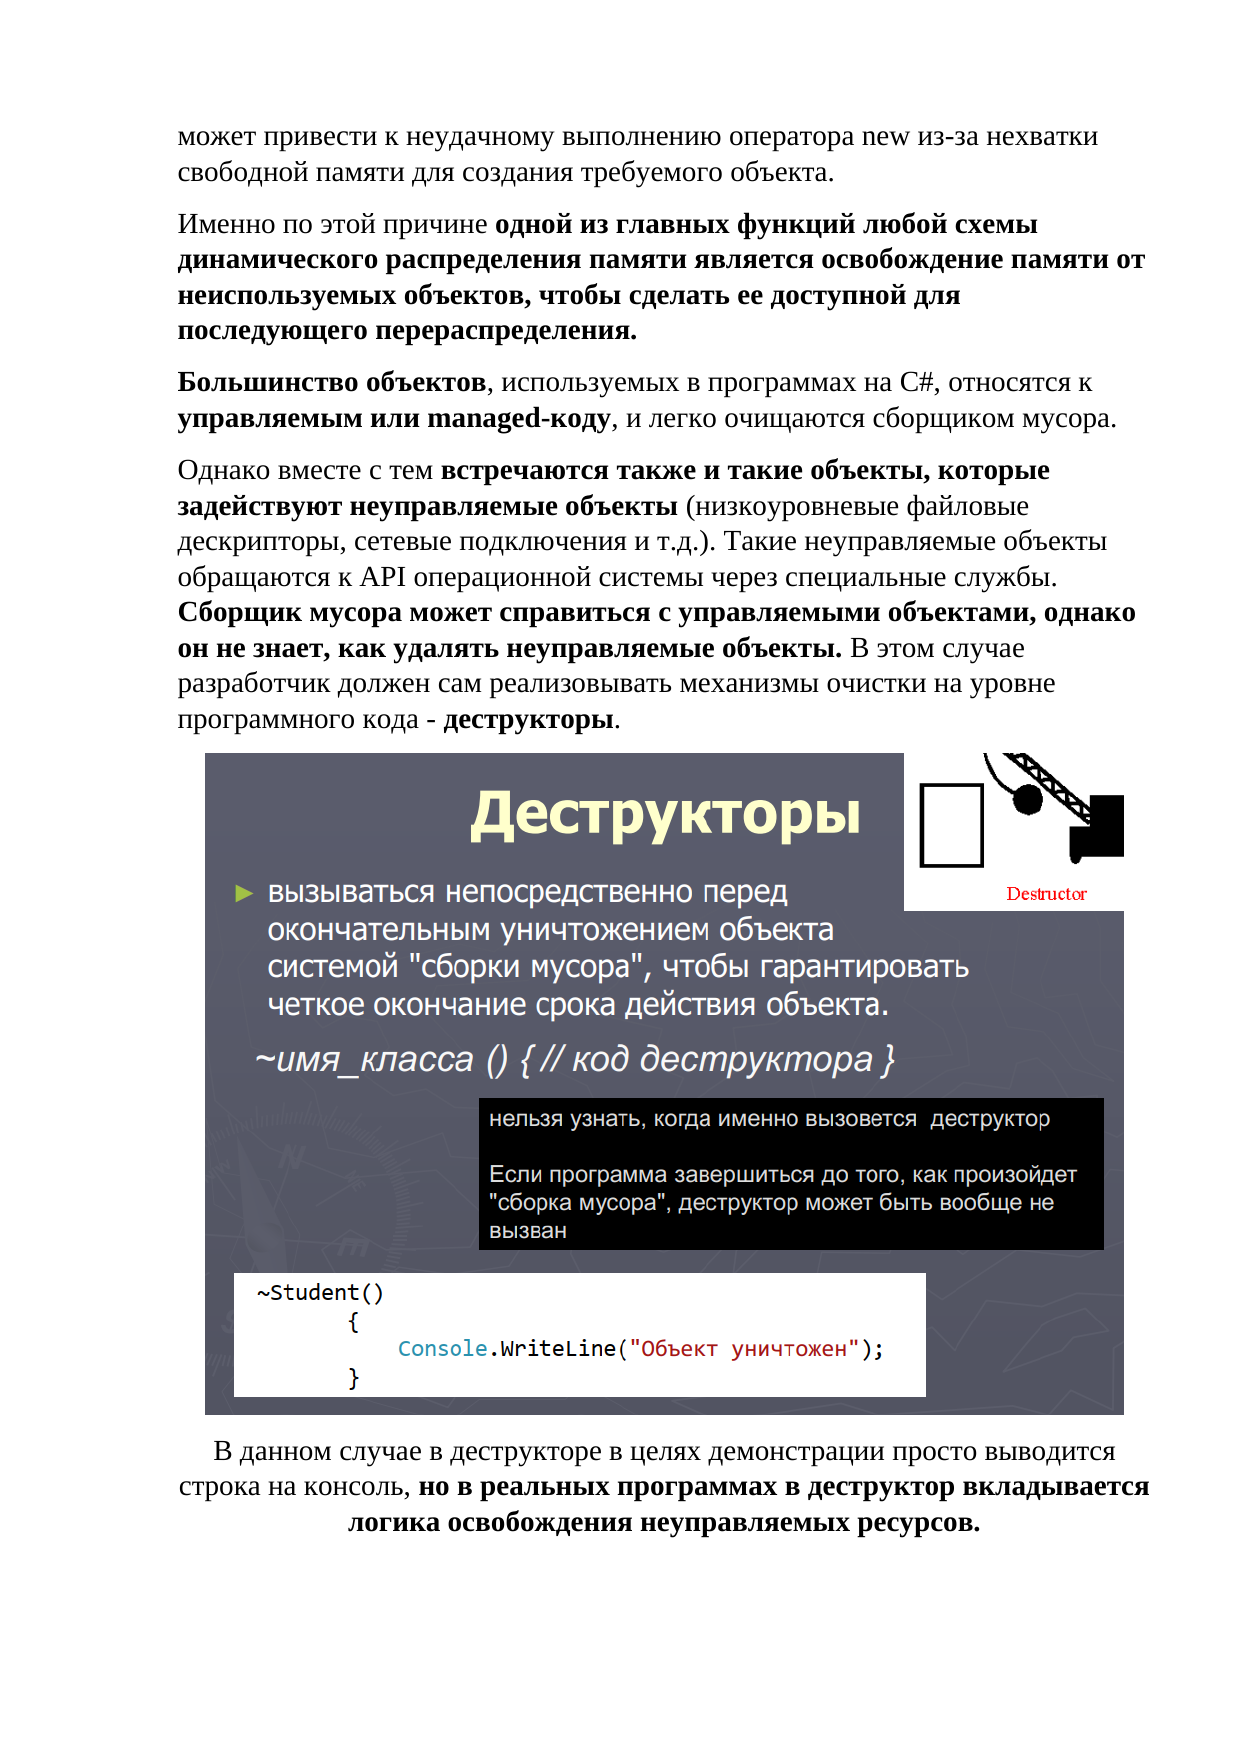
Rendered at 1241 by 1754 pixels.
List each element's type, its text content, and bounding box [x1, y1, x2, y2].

text Однако вместе с тем встречаются также и такие объекты, которые задействуют неуправляемые объекты (низкоуровневые файловые дескрипторы, сетевые подключения и т.д.). Такие неуправляемые объекты обращаются к API операционной системы через специальные службы. Сборщик мусора может справиться с управляемыми объектами, однако он не знает, как удалять неуправляемые объекты. В этом случае разработчик должен сам реализовывать механизмы очистки на уровне программного кода - деструкторы. [177, 452, 1152, 734]
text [177, 118, 1152, 187]
text Именно по этой причине одной из главных функций любой схемы динамического распределения памяти является освобождение памяти от неиспользуемых объектов, чтобы сделать ее доступной для последующего перераспределения. [177, 206, 1152, 346]
picture [205, 753, 1124, 1415]
text Большинство объектов, используемых в программах на C#, относятся к управляемым или managed-коду, и легко очищаются сборщиком мусора. [177, 364, 1152, 434]
text В данном случае в деструкторе в целях демонстрации просто выводится строка на консоль, но в реальных программах в деструктор вкладывается логика освобождения неуправляемых ресурсов. [177, 1433, 1152, 1537]
